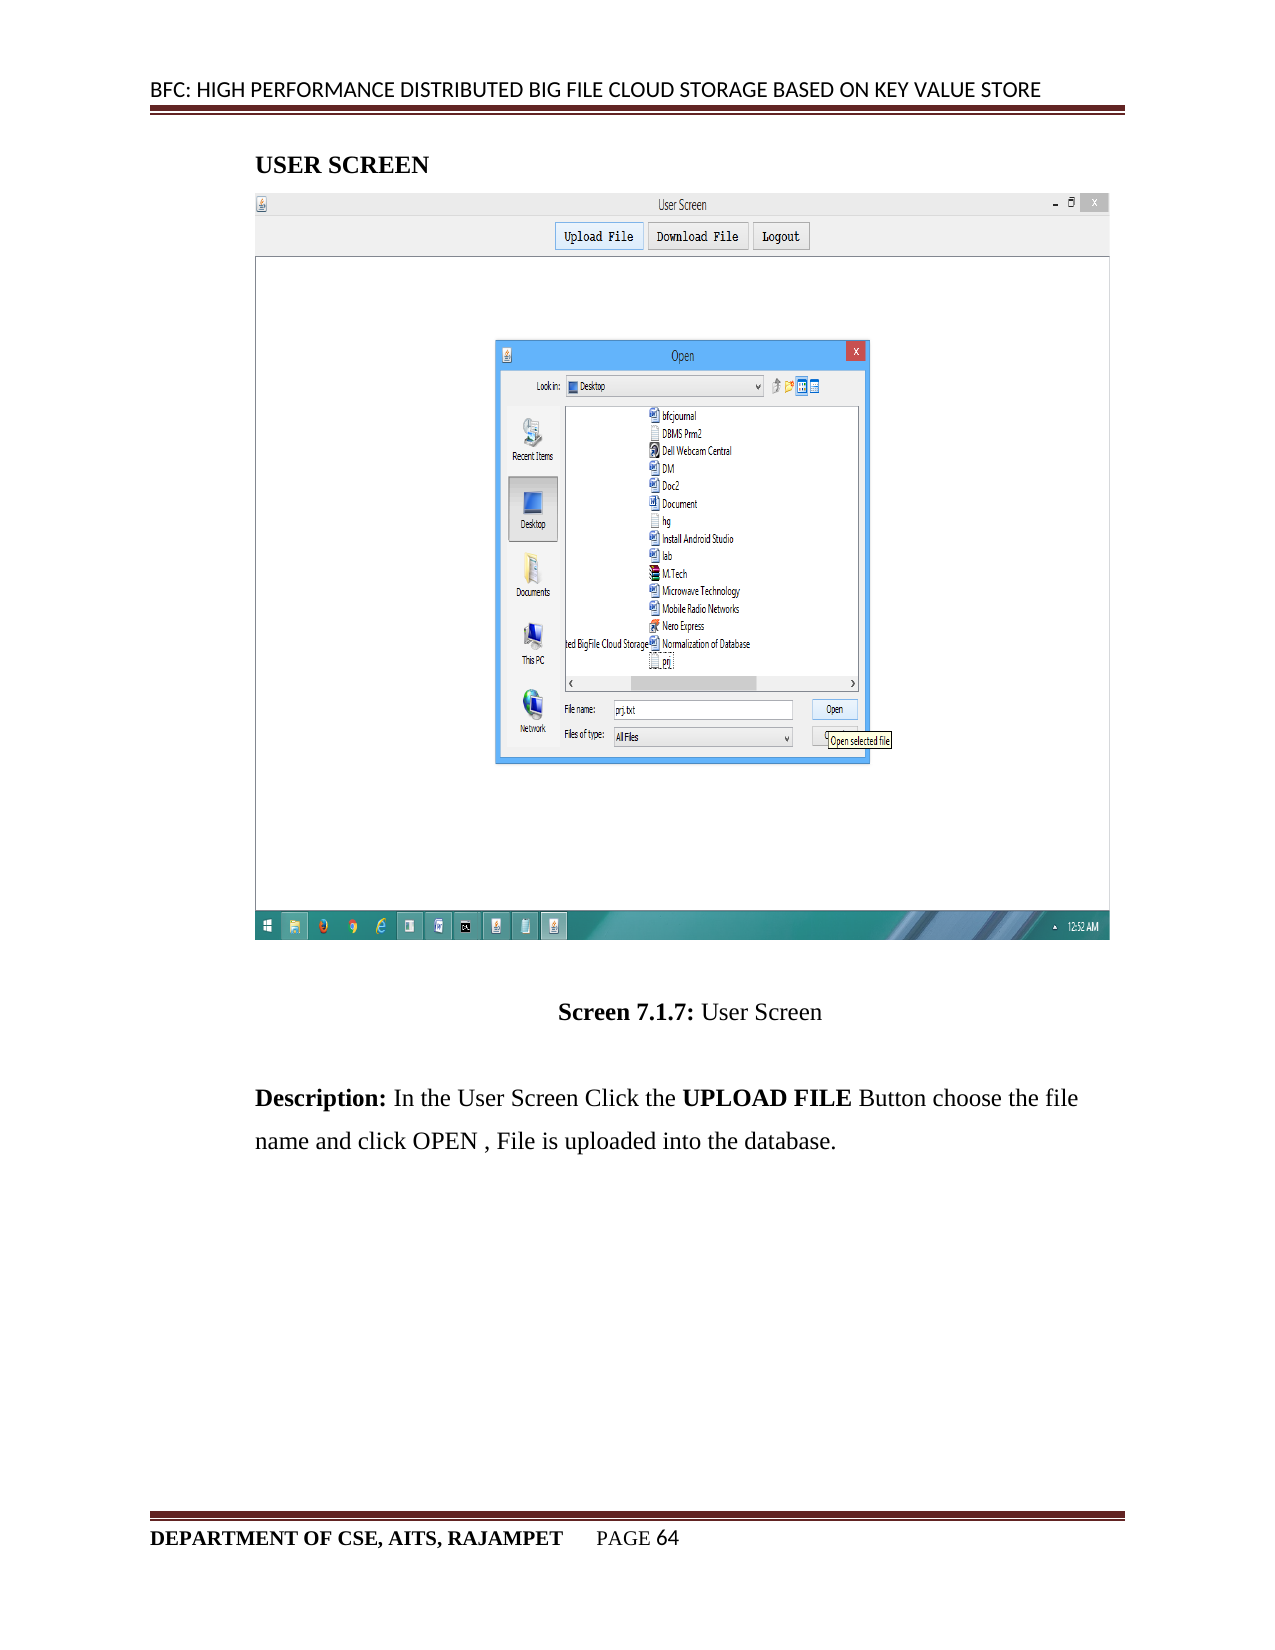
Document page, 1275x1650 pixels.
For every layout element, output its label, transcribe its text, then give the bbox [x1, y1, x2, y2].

text Description: In the User Screen Click the UPLOAD FILE Button choose the file name and click OPEN , File is uploaded into the database. [255, 1083, 1125, 1155]
text USER SCREEN [255, 150, 1125, 179]
picture [255, 193, 1110, 940]
text Screen 7.1.7: User Screen [255, 997, 1125, 1026]
